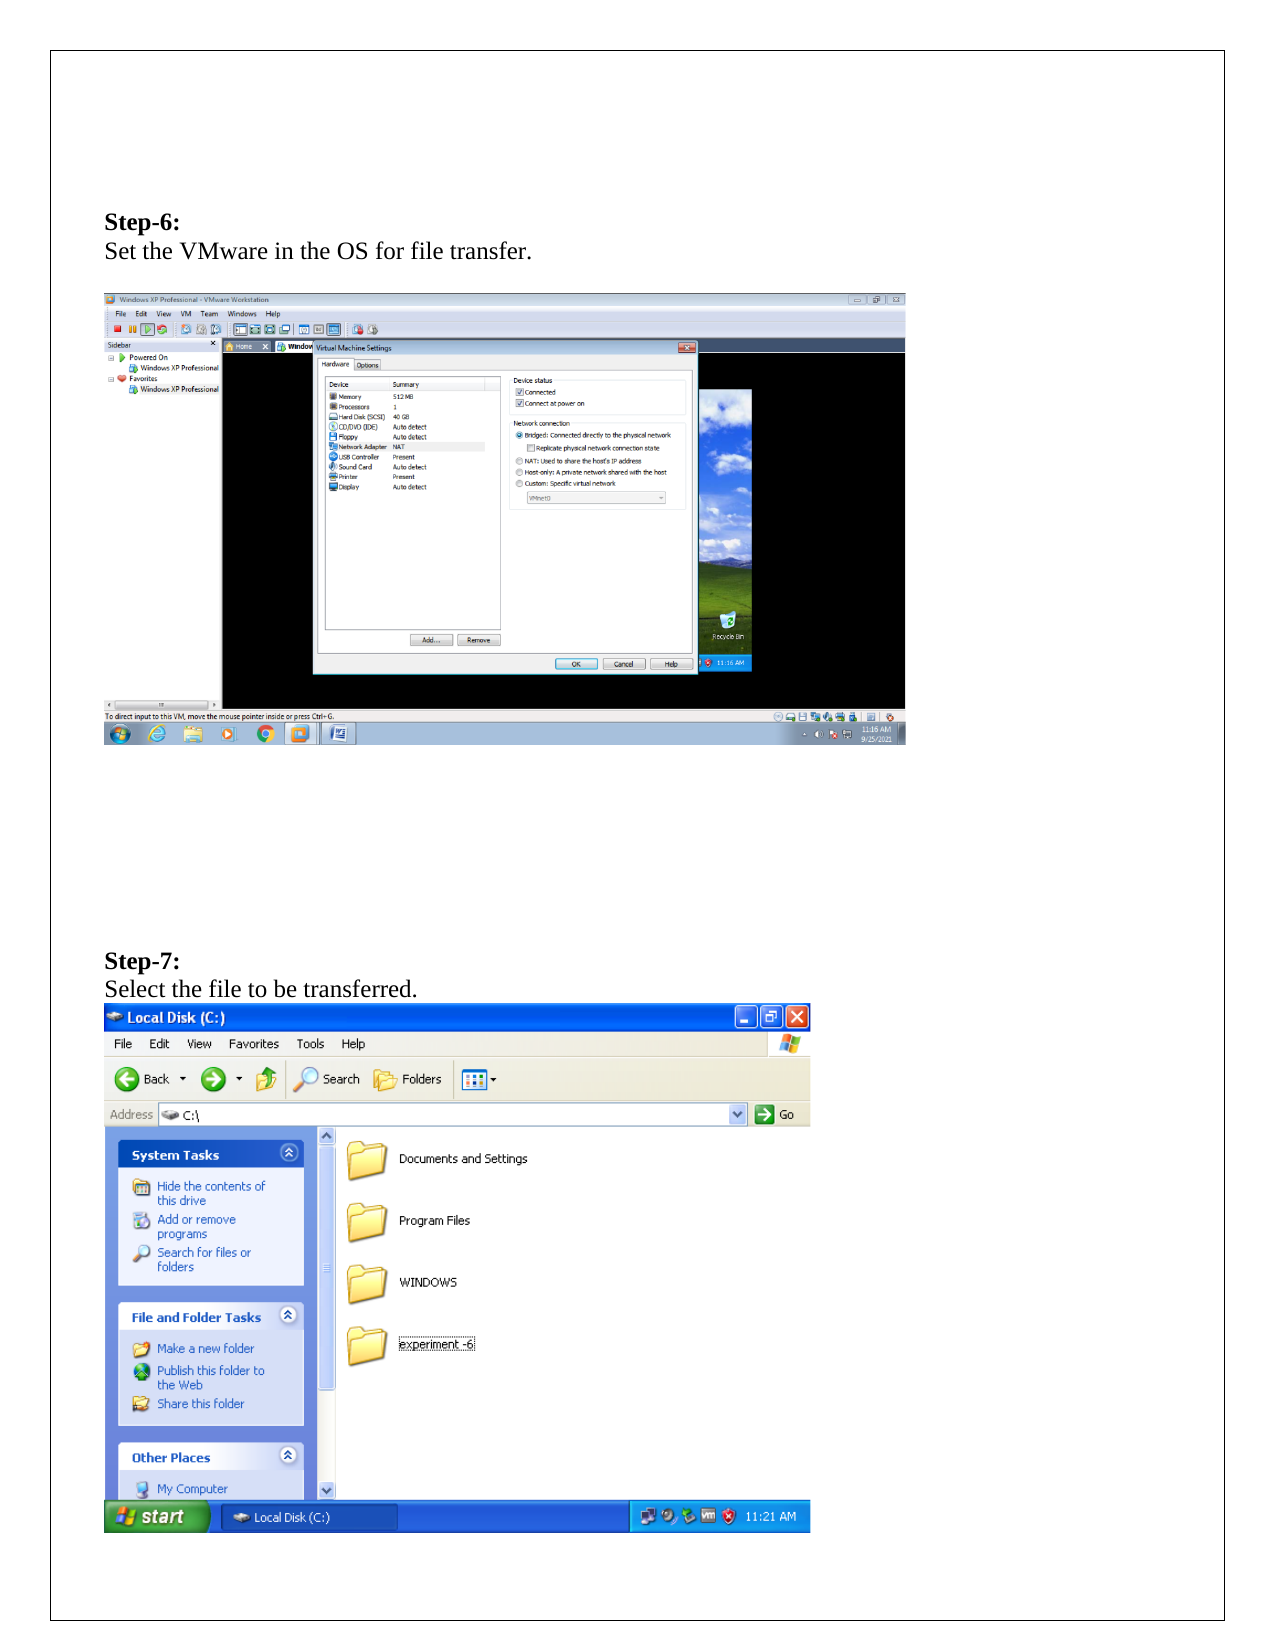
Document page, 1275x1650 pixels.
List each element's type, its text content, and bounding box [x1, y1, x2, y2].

text Select the file to be transferred. [104, 974, 1171, 1003]
text Step-7: [104, 946, 950, 974]
picture [104, 1003, 811, 1533]
picture [104, 293, 906, 745]
text Step-6: [104, 207, 950, 236]
text Set the VMware in the OS for file transfer. [104, 236, 950, 265]
